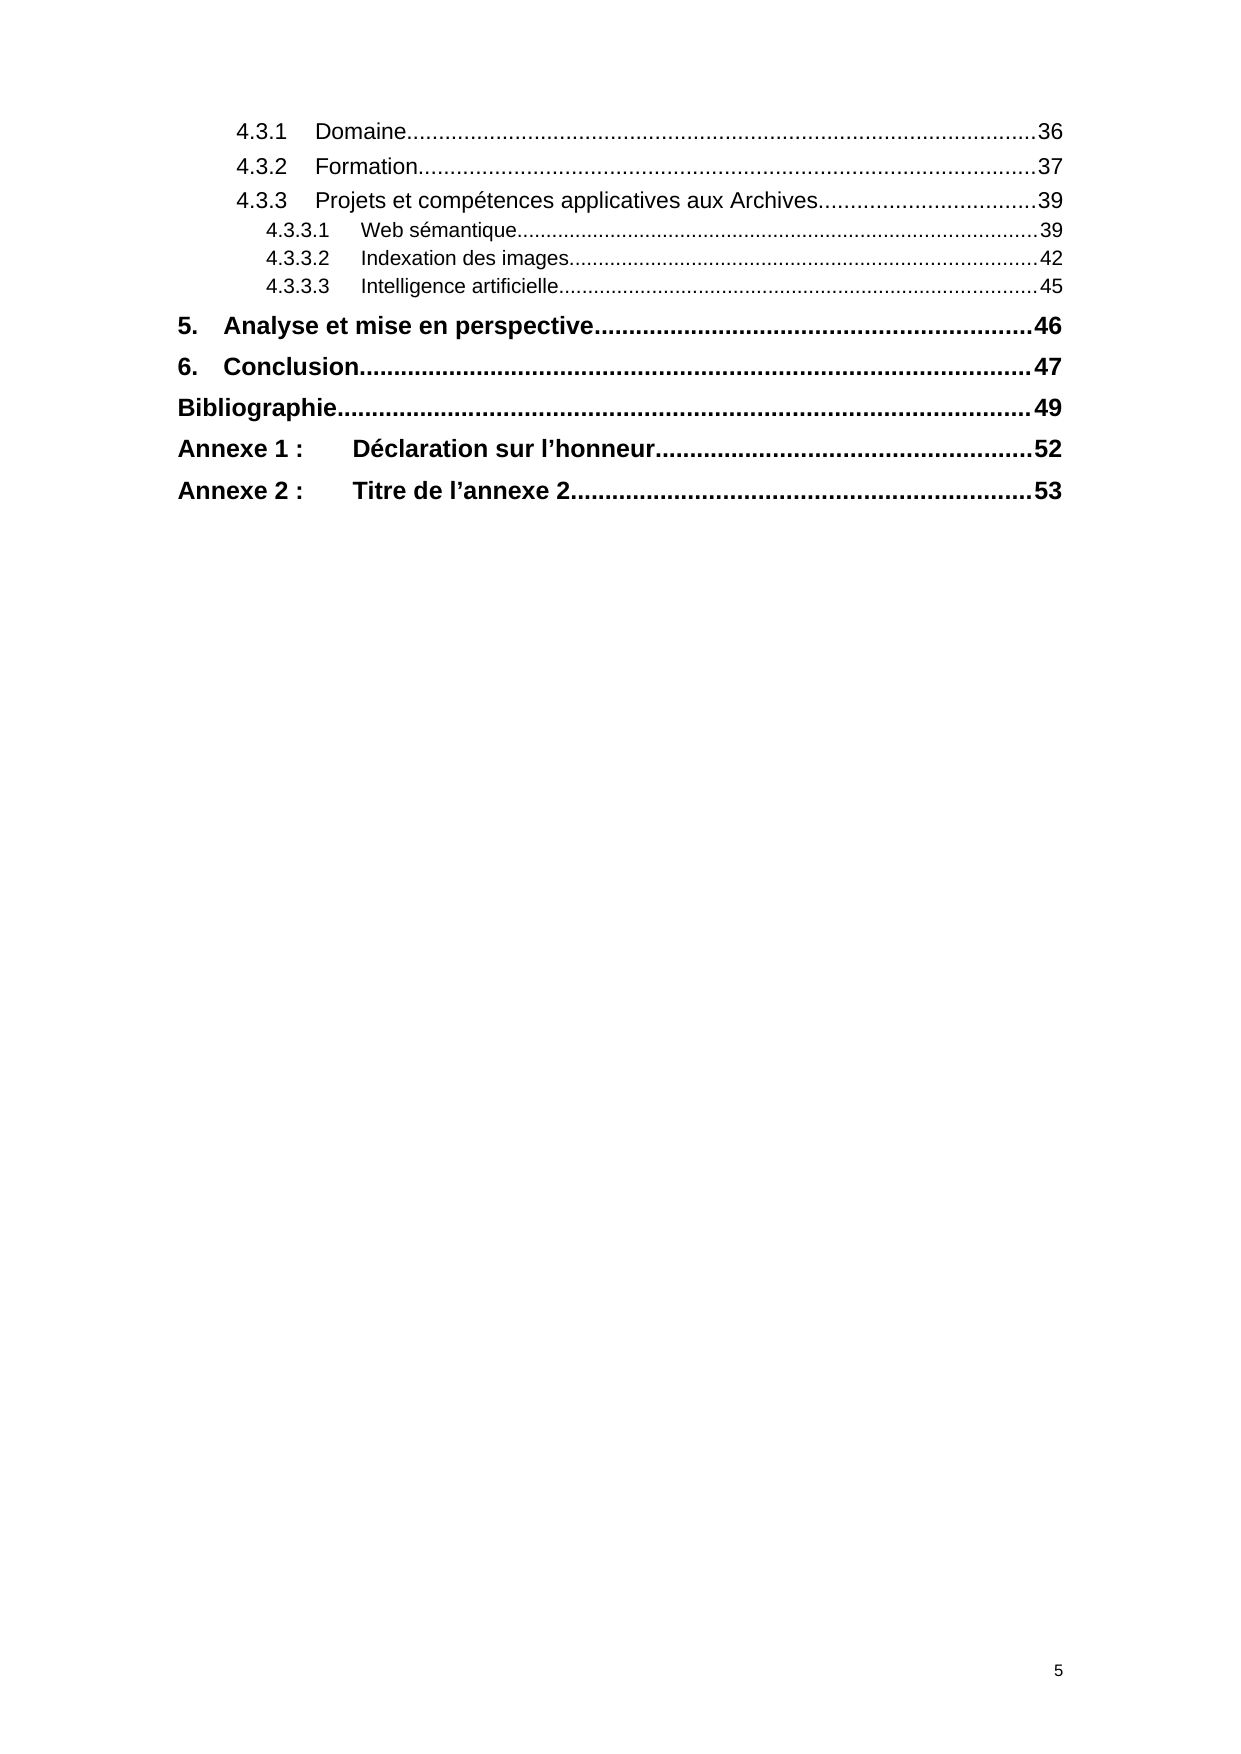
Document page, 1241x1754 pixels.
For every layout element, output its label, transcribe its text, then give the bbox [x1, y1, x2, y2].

text 4.3.2 Formation 37 [236, 153, 1122, 179]
text 5. Analyse et mise en perspective 46 [177, 311, 1122, 339]
text 4.3.1 Domaine 36 [236, 118, 1122, 144]
text Bibliographie 49 [177, 393, 1122, 422]
text 4.3.3.1 Web sémantique 39 [266, 218, 1122, 242]
text 4.3.3.2 Indexation des images 42 [266, 246, 1122, 270]
text 4.3.3 Projets et compétences applicatives aux Archives 39 [236, 187, 1122, 214]
text Annexe 1 : Déclaration sur l’honneur 52 [177, 434, 1122, 463]
text 4.3.3.3 Intelligence artificielle 45 [266, 274, 1122, 298]
text Annexe 2 : Titre de l’annexe 2 53 [177, 476, 1122, 504]
text 6. Conclusion 47 [177, 352, 1122, 381]
